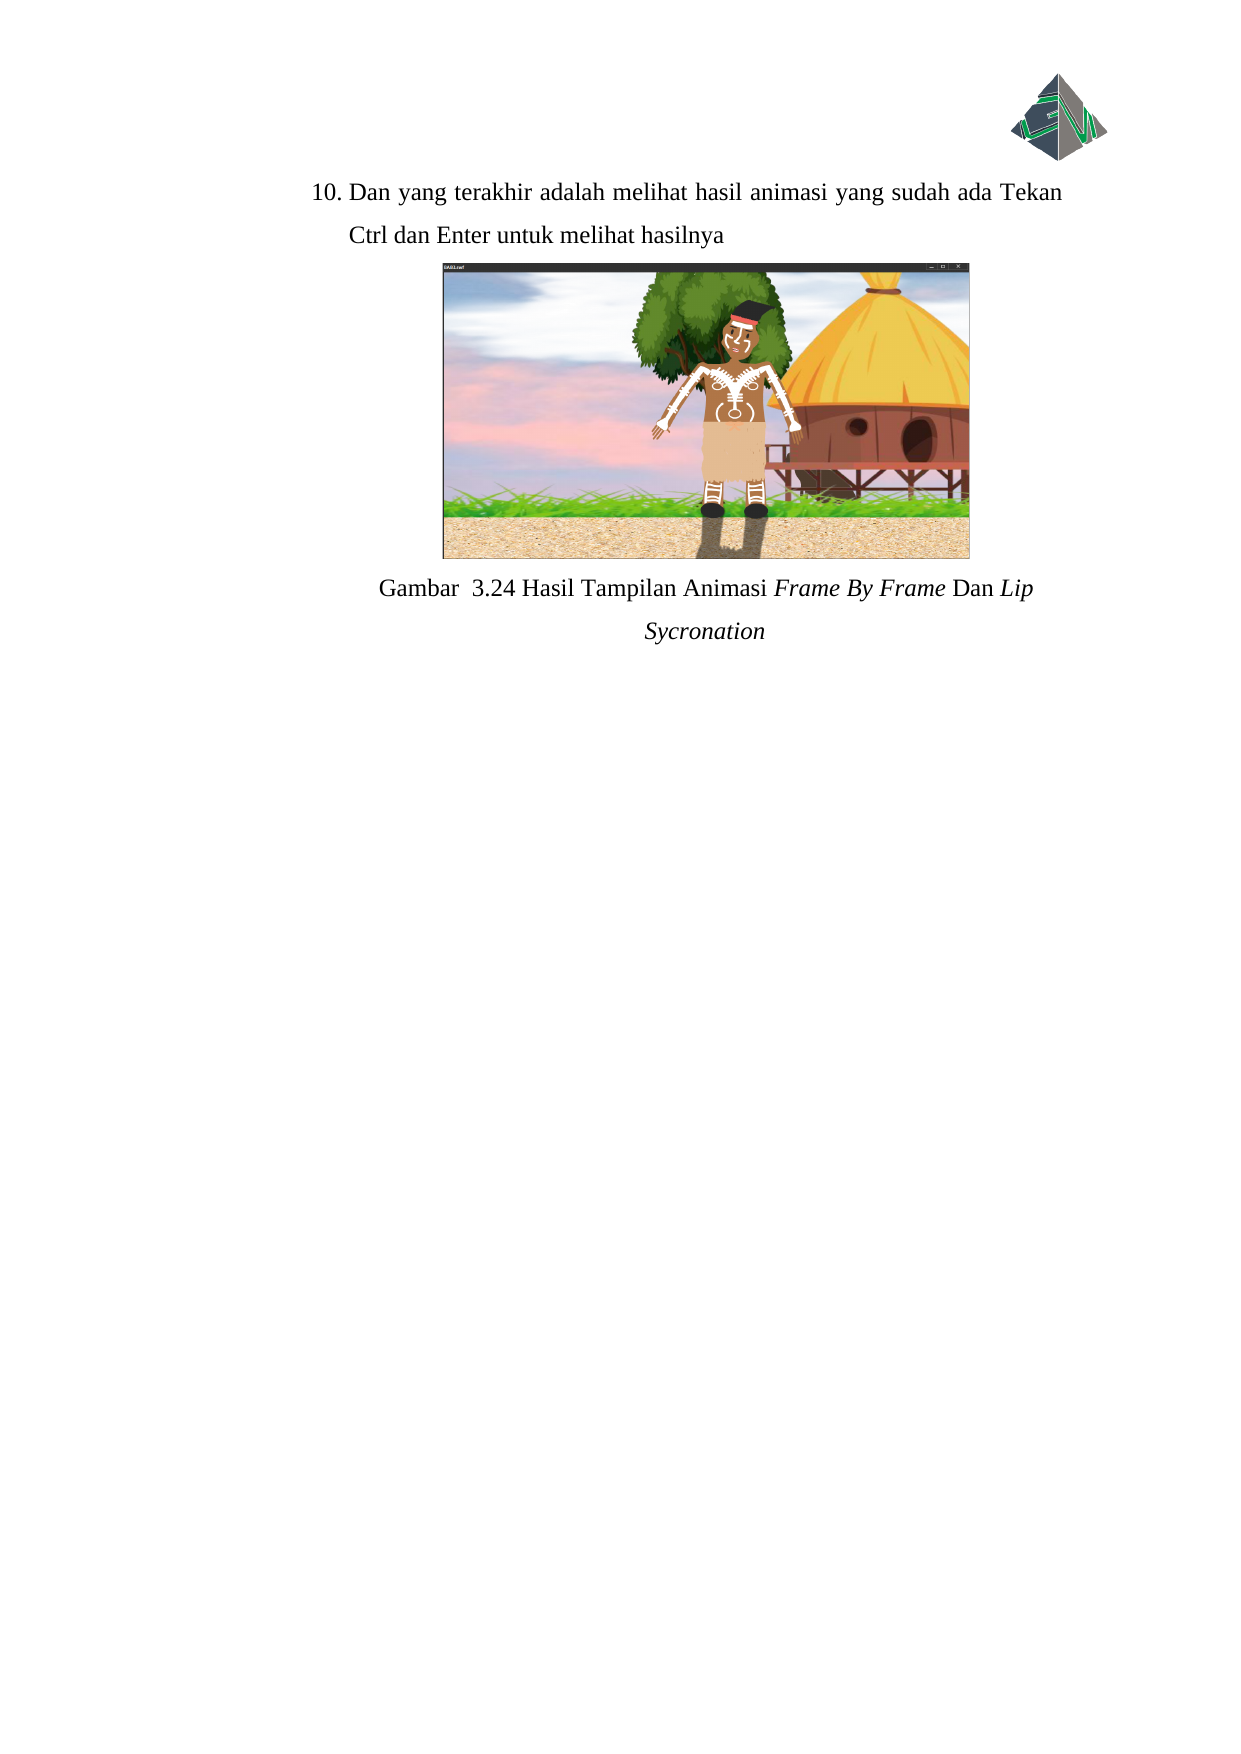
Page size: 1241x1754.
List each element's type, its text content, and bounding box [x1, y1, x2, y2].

subtitle 3.24 Hasil Tampilan Animasi Frame By Frame Dan Lip Sycronation [349, 573, 1063, 645]
list Dan yang terakhir adalah melihat hasil animasi yang sudah ada Tekan Ctrl dan Enter untuk melihat hasilnya [311, 177, 1063, 249]
picture [442, 263, 970, 559]
picture [1010, 73, 1108, 161]
